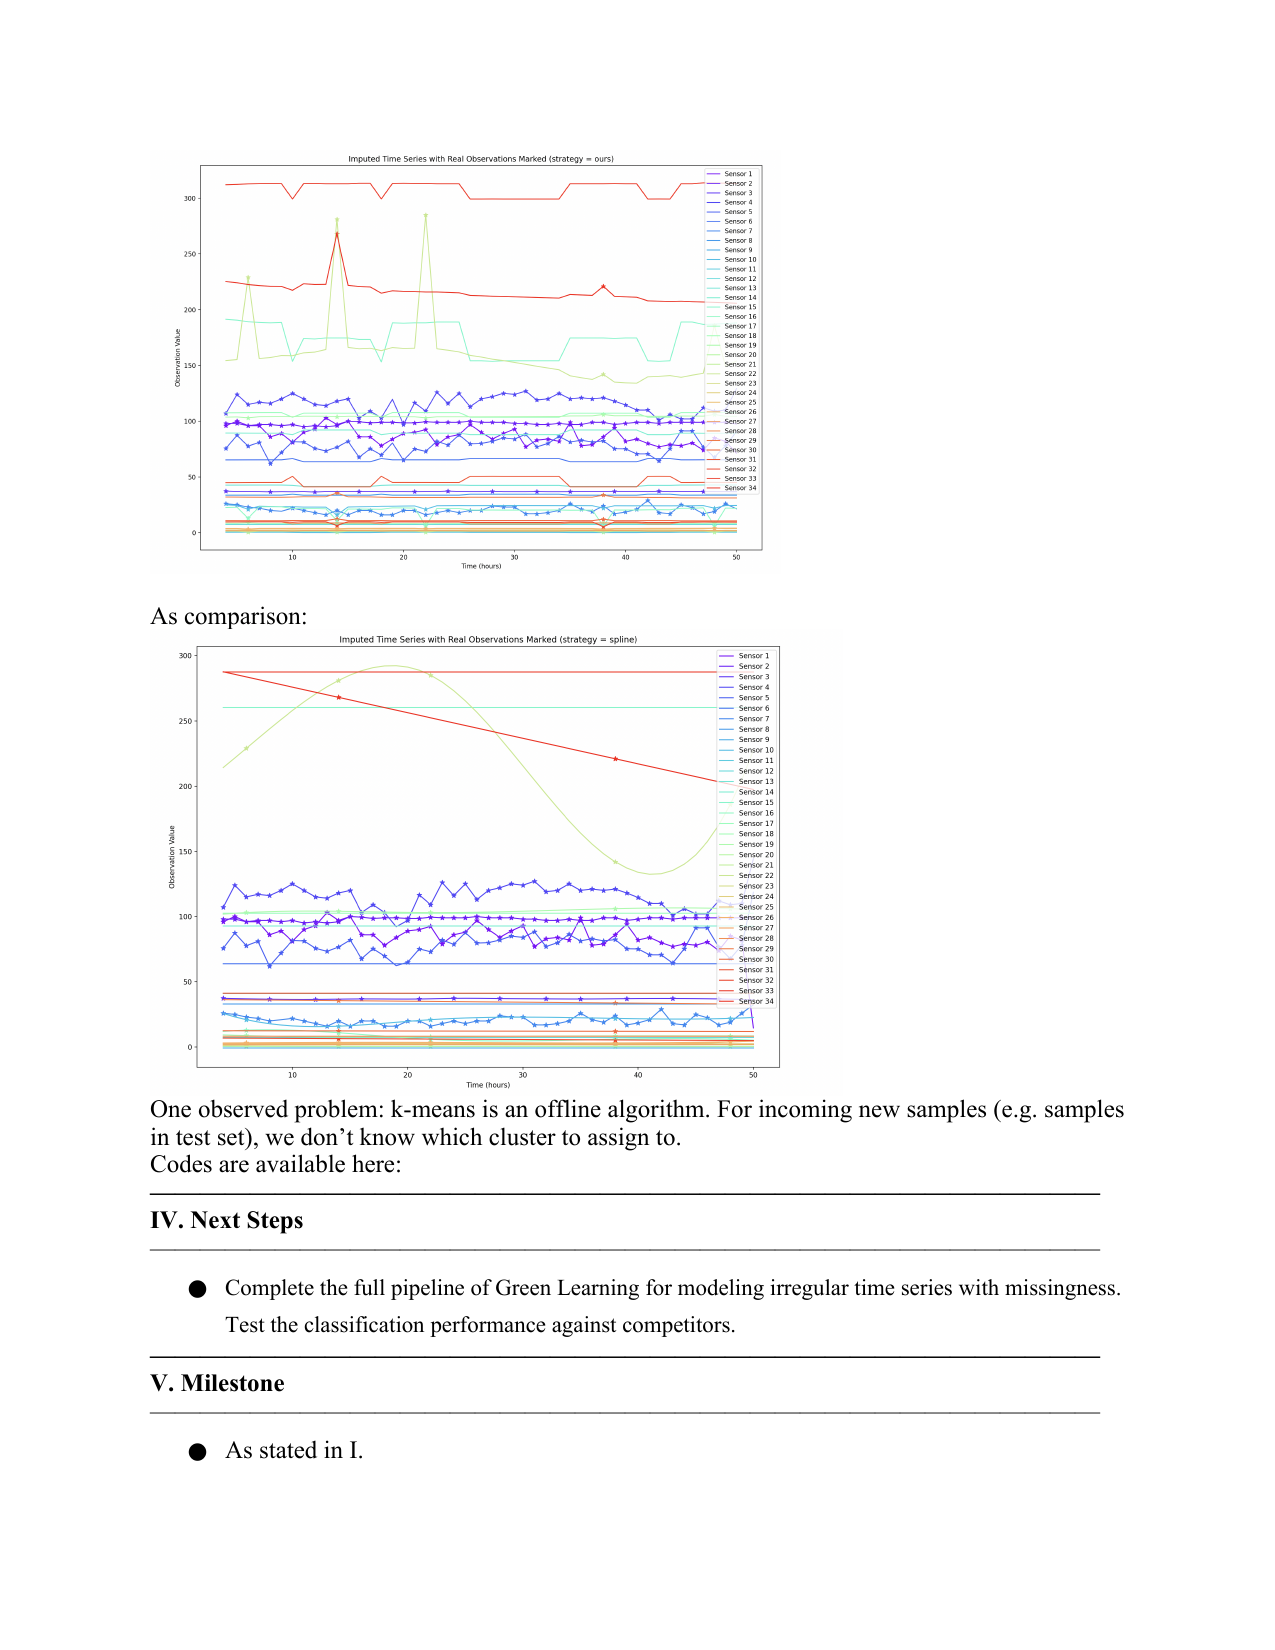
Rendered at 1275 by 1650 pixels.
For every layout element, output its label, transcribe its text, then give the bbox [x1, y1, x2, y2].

text —————————————————————————————————————— [150, 1178, 1125, 1206]
text Codes are available here: [150, 1151, 1125, 1178]
text IV. Next Steps [150, 1206, 1125, 1234]
text —————————————————————————————————————— [150, 1397, 1125, 1424]
list Complete the full pipeline of Green Learning for modeling irregular time series with missingness. Test the classification performance against competitors. [187, 1261, 1125, 1338]
text —————————————————————————————————————— [150, 1234, 1125, 1261]
picture [150, 150, 781, 574]
text —————————————————————————————————————— [150, 1341, 1125, 1369]
text One observed problem: k-means is an offline algorithm. For incoming new samples (e.g. samples in test set), we don’t know which cluster to assign to. [150, 1095, 1125, 1151]
list As stated in I. [187, 1424, 1125, 1471]
picture [150, 629, 843, 1096]
text V. Milestone [150, 1369, 1125, 1397]
text As comparison: [150, 602, 1125, 629]
